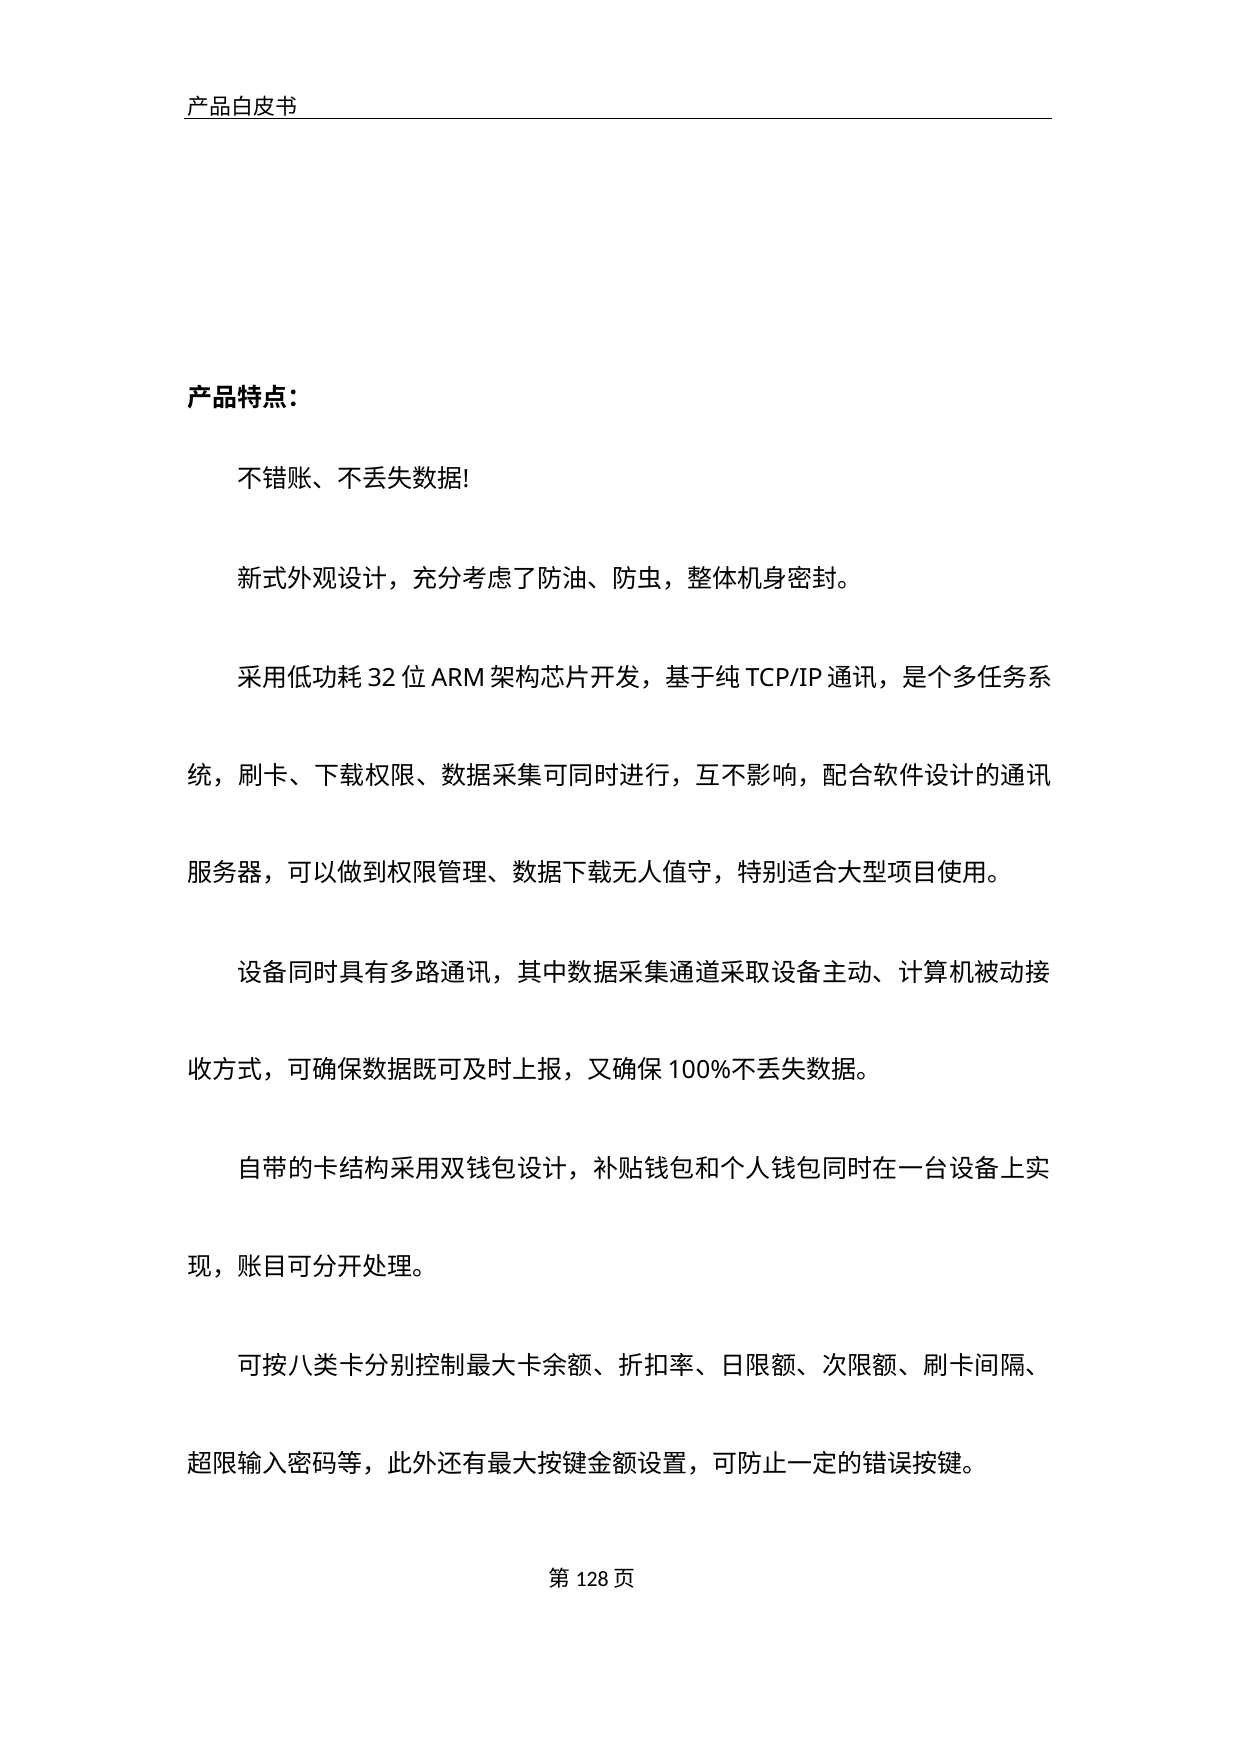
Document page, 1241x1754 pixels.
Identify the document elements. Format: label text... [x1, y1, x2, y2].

text 设备同时具有多路通讯，其中数据采集通道采取设备主动、计算机被动接收方式，可确保数据既可及时上报，又确保100%不丢失数据。 [187, 938, 1053, 1100]
text 新式外观设计，充分考虑了防油、防虫，整体机身密封。 [187, 544, 1053, 609]
text 产品特点： [187, 363, 1053, 428]
text 可按八类卡分别控制最大卡余额、折扣率、日限额、次限额、刷卡间隔、超限输入密码等，此外还有最大按键金额设置，可防止一定的错误按键。 [187, 1331, 1053, 1494]
text 采用低功耗32位ARM架构芯片开发，基于纯TCP/IP通讯，是个多任务系统，刷卡、下载权限、数据采集可同时进行，互不影响，配合软件设计的通讯服务器，可以做到权限管理、数据下载无人值守，特别适合大型项目使用。 [187, 643, 1053, 903]
text 自带的卡结构采用双钱包设计，补贴钱包和个人钱包同时在一台设备上实现，账目可分开处理。 [187, 1134, 1053, 1297]
text 不错账、不丢失数据! [187, 444, 1053, 509]
